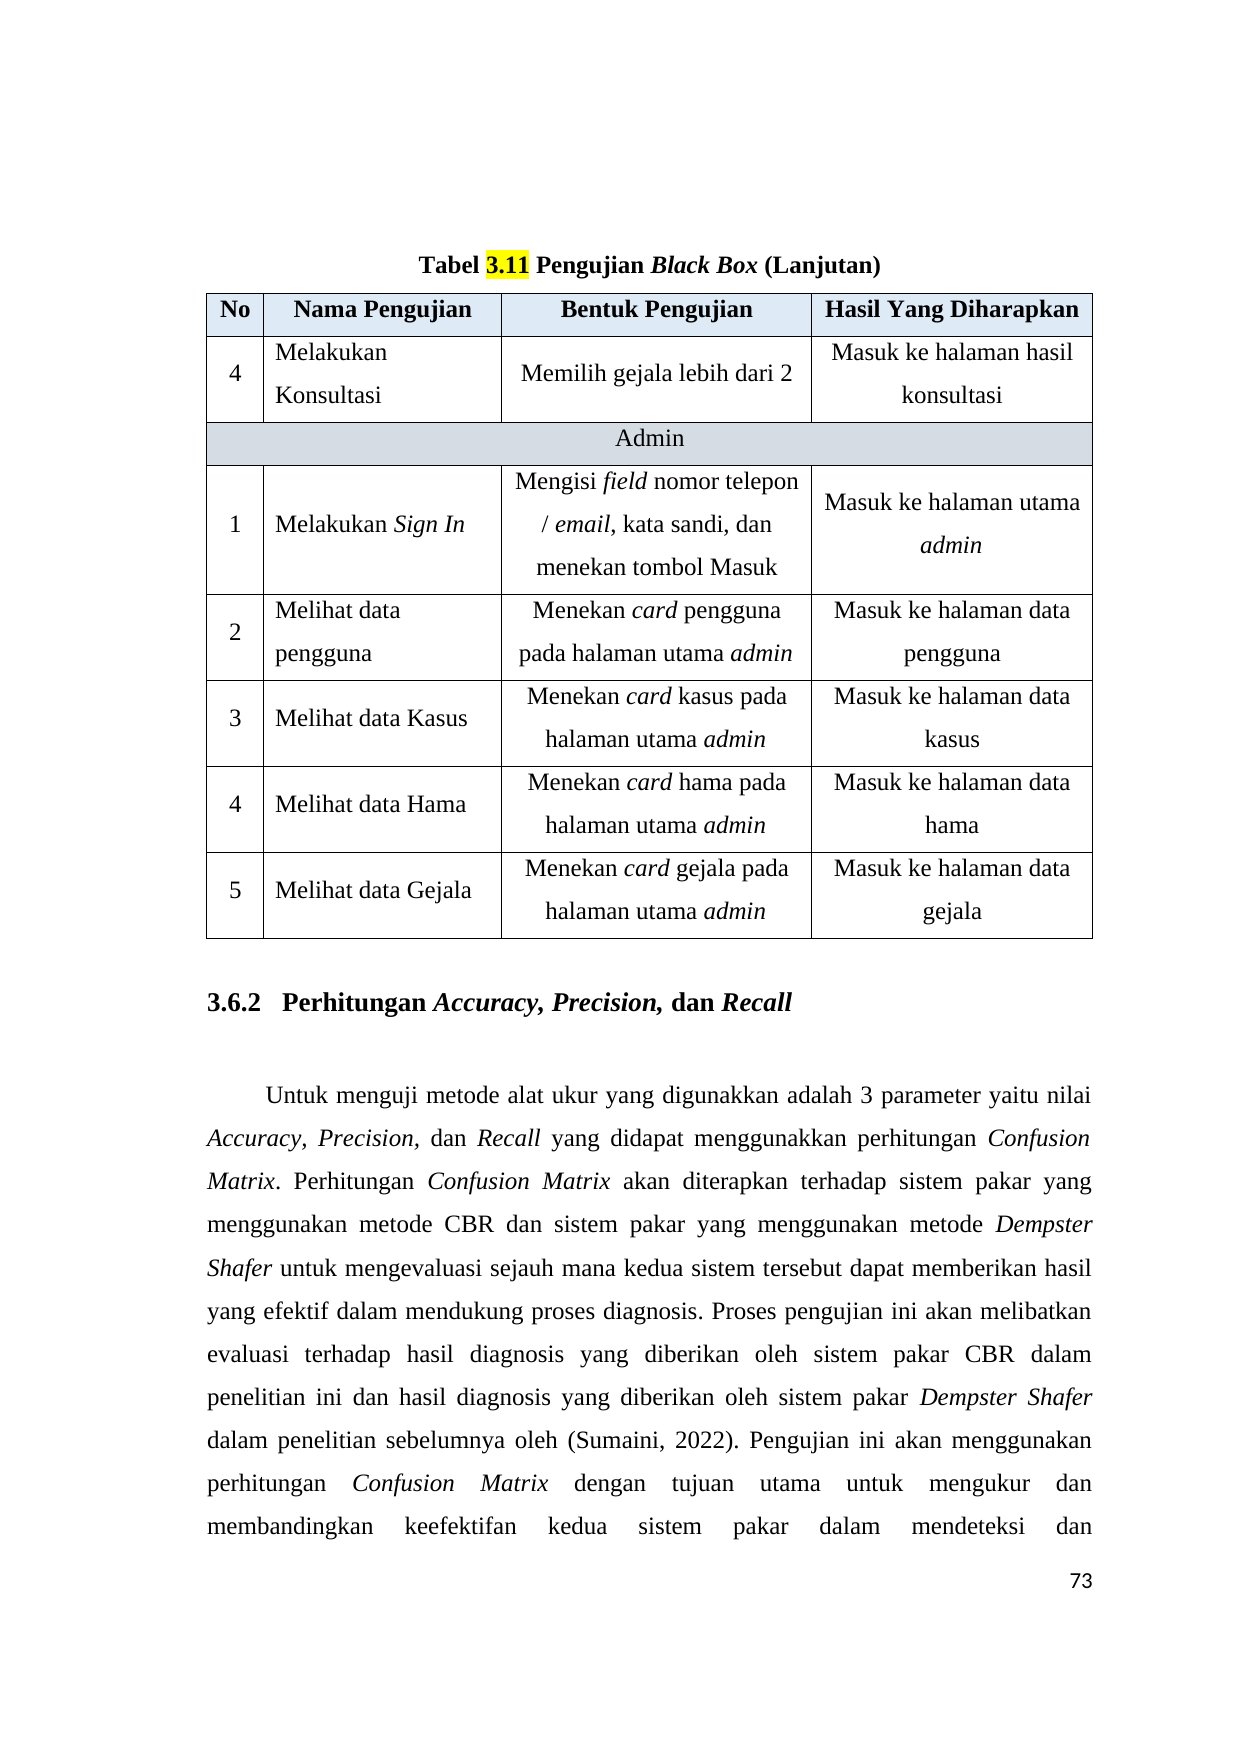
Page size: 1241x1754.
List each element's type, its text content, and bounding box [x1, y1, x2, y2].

table_cell Melakukan Sign In [264, 466, 501, 594]
table_cell Menekan card hama pada halaman utama admin [502, 767, 811, 852]
text Tabel 3.11 Pengujian Black Box (Lanjutan) [207, 250, 486, 279]
table_header No [207, 294, 263, 336]
table_cell 5 [207, 853, 263, 938]
table_cell 3 [207, 681, 263, 766]
table_cell Menekan card gejala pada halaman utama admin [502, 853, 811, 938]
table_cell Masuk ke halaman hasil konsultasi [812, 337, 1092, 422]
table_cell Melihat data Hama [264, 767, 501, 852]
table_cell Menekan card kasus pada halaman utama admin [502, 681, 811, 766]
table_header Hasil Yang Diharapkan [812, 294, 1092, 336]
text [207, 1080, 1092, 1540]
table_cell Menekan card pengguna pada halaman utama admin [502, 595, 811, 680]
table_cell Masuk ke halaman utama admin [812, 466, 1092, 594]
table_cell Mengisi field nomor telepon / email, kata sandi, dan menekan tombol Masuk [502, 466, 811, 594]
table_cell Masuk ke halaman data kasus [812, 681, 1092, 766]
table_cell Melakukan Konsultasi [264, 337, 501, 422]
table_cell Melihat data Gejala [264, 853, 501, 938]
text Tabel 3.11 Pengujian Black Box (Lanjutan) [529, 250, 1092, 279]
table_cell Masuk ke halaman data pengguna [812, 595, 1092, 680]
subtitle Perhitungan Accuracy, Precision, dan Recall [207, 987, 1092, 1018]
table_cell Memilih gejala lebih dari 2 [502, 337, 811, 422]
table_cell 4 [207, 767, 263, 852]
table_cell Masuk ke halaman data gejala [812, 853, 1092, 938]
table_cell 1 [207, 466, 263, 594]
table_header Bentuk Pengujian [502, 294, 811, 336]
table_cell Melihat data Kasus [264, 681, 501, 766]
table_cell Masuk ke halaman data hama [812, 767, 1092, 852]
table_cell Admin [207, 423, 1092, 465]
table_cell 2 [207, 595, 263, 680]
table_header Nama Pengujian [264, 294, 501, 336]
table_cell Melihat data pengguna [264, 595, 501, 680]
table_cell 4 [207, 337, 263, 422]
